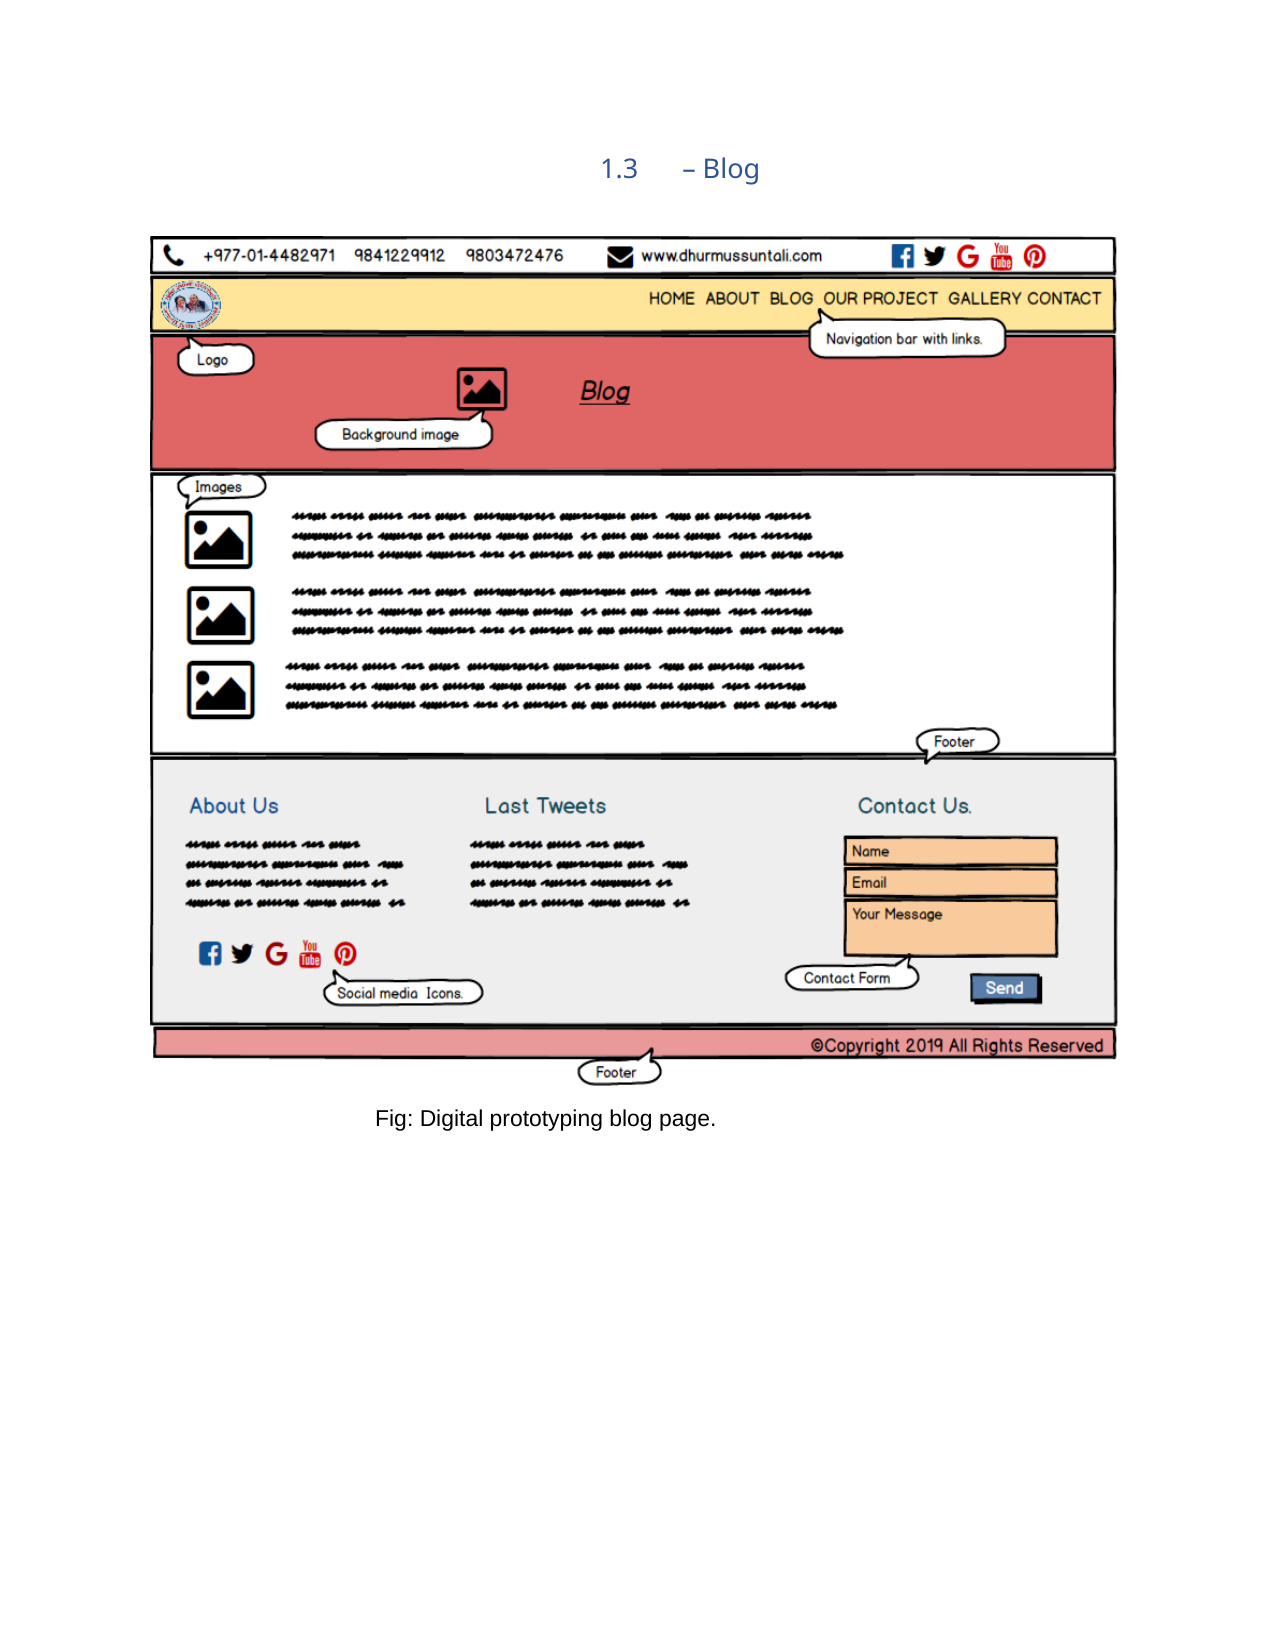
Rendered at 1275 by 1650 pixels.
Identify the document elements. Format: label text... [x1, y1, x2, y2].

subtitle – Blog [600, 150, 1125, 187]
picture [150, 236, 1125, 1086]
text Fig: Digital prototyping blog page. [150, 1104, 1125, 1131]
